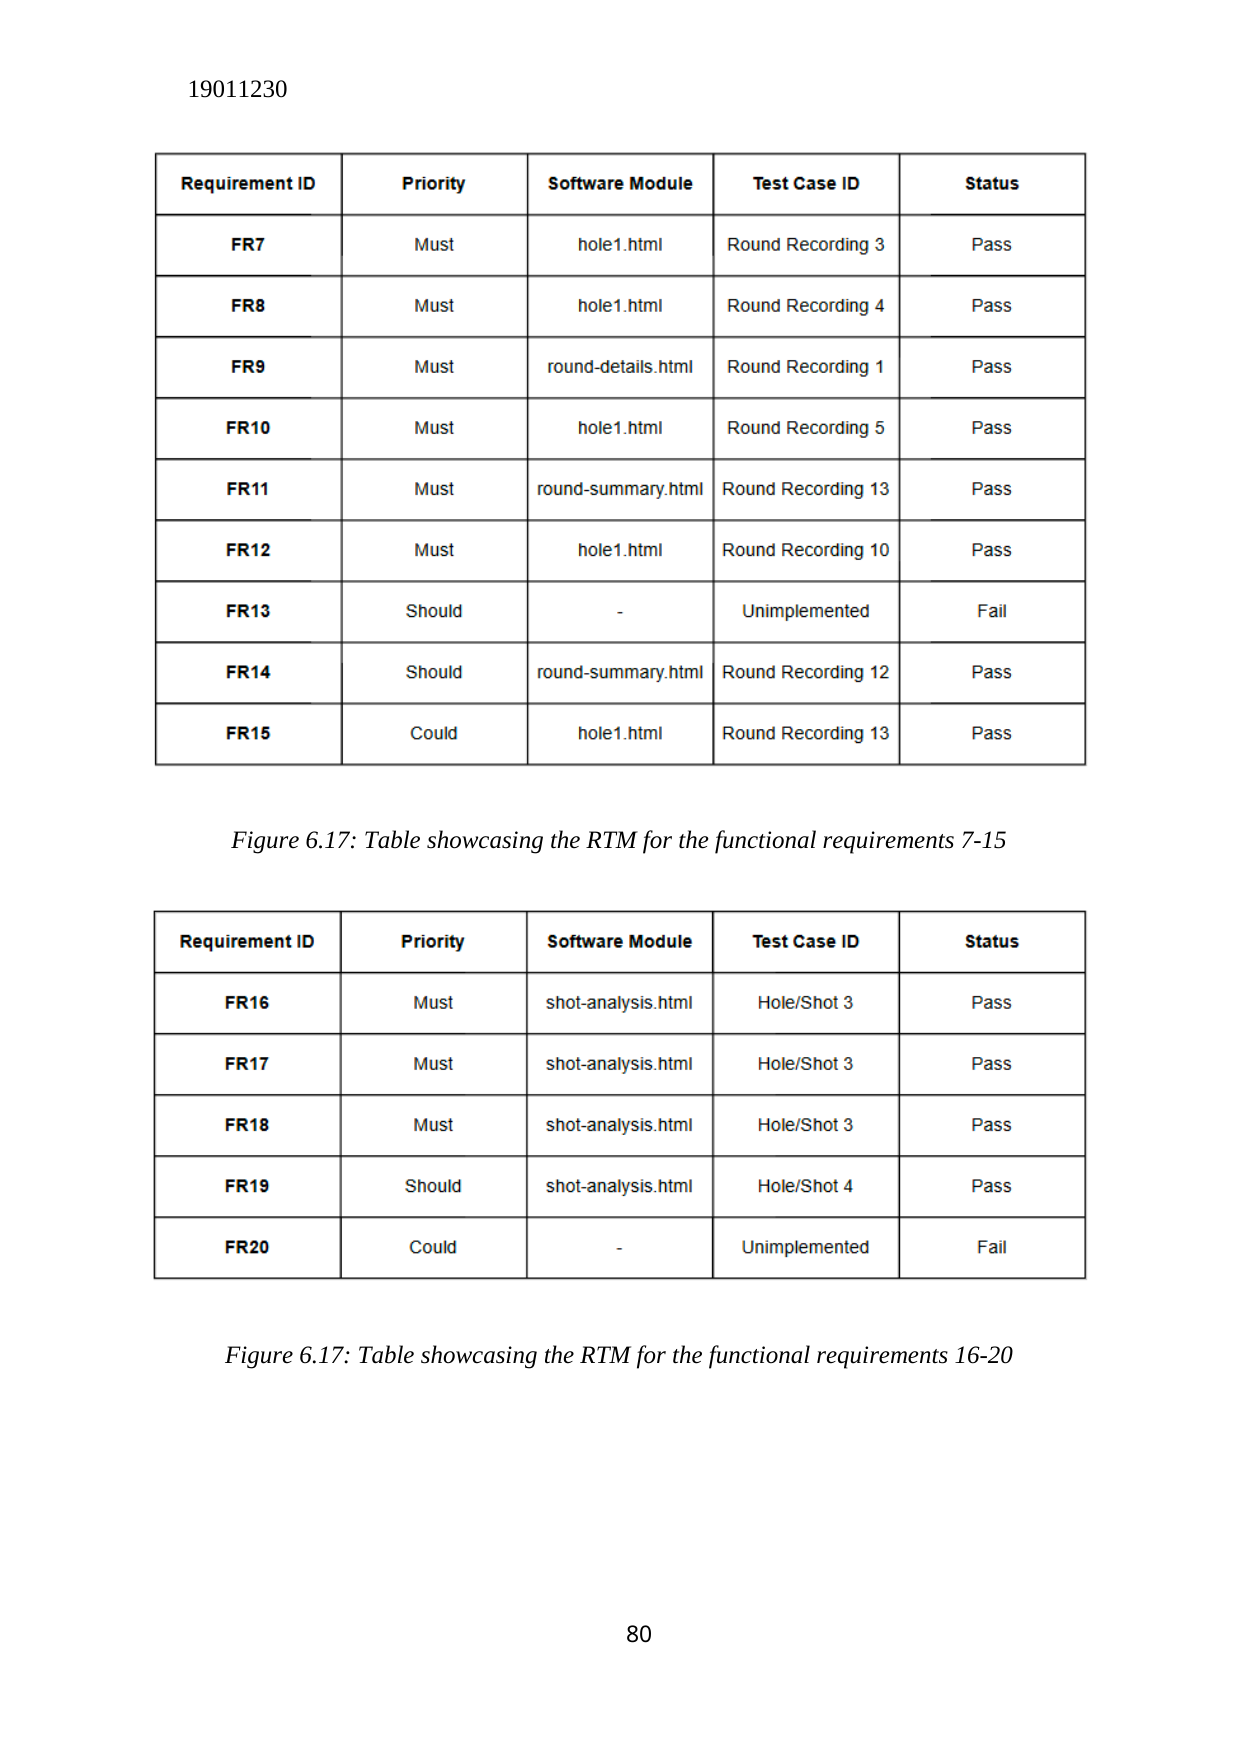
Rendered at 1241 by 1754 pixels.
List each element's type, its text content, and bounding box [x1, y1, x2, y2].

picture [150, 150, 1091, 770]
text Figure 6.17: Table showcasing the RTM for the functional requirements 16-20 [150, 1340, 1090, 1369]
picture [150, 908, 1091, 1284]
text Figure 6.17: Table showcasing the RTM for the functional requirements 7-15 [150, 826, 1090, 854]
